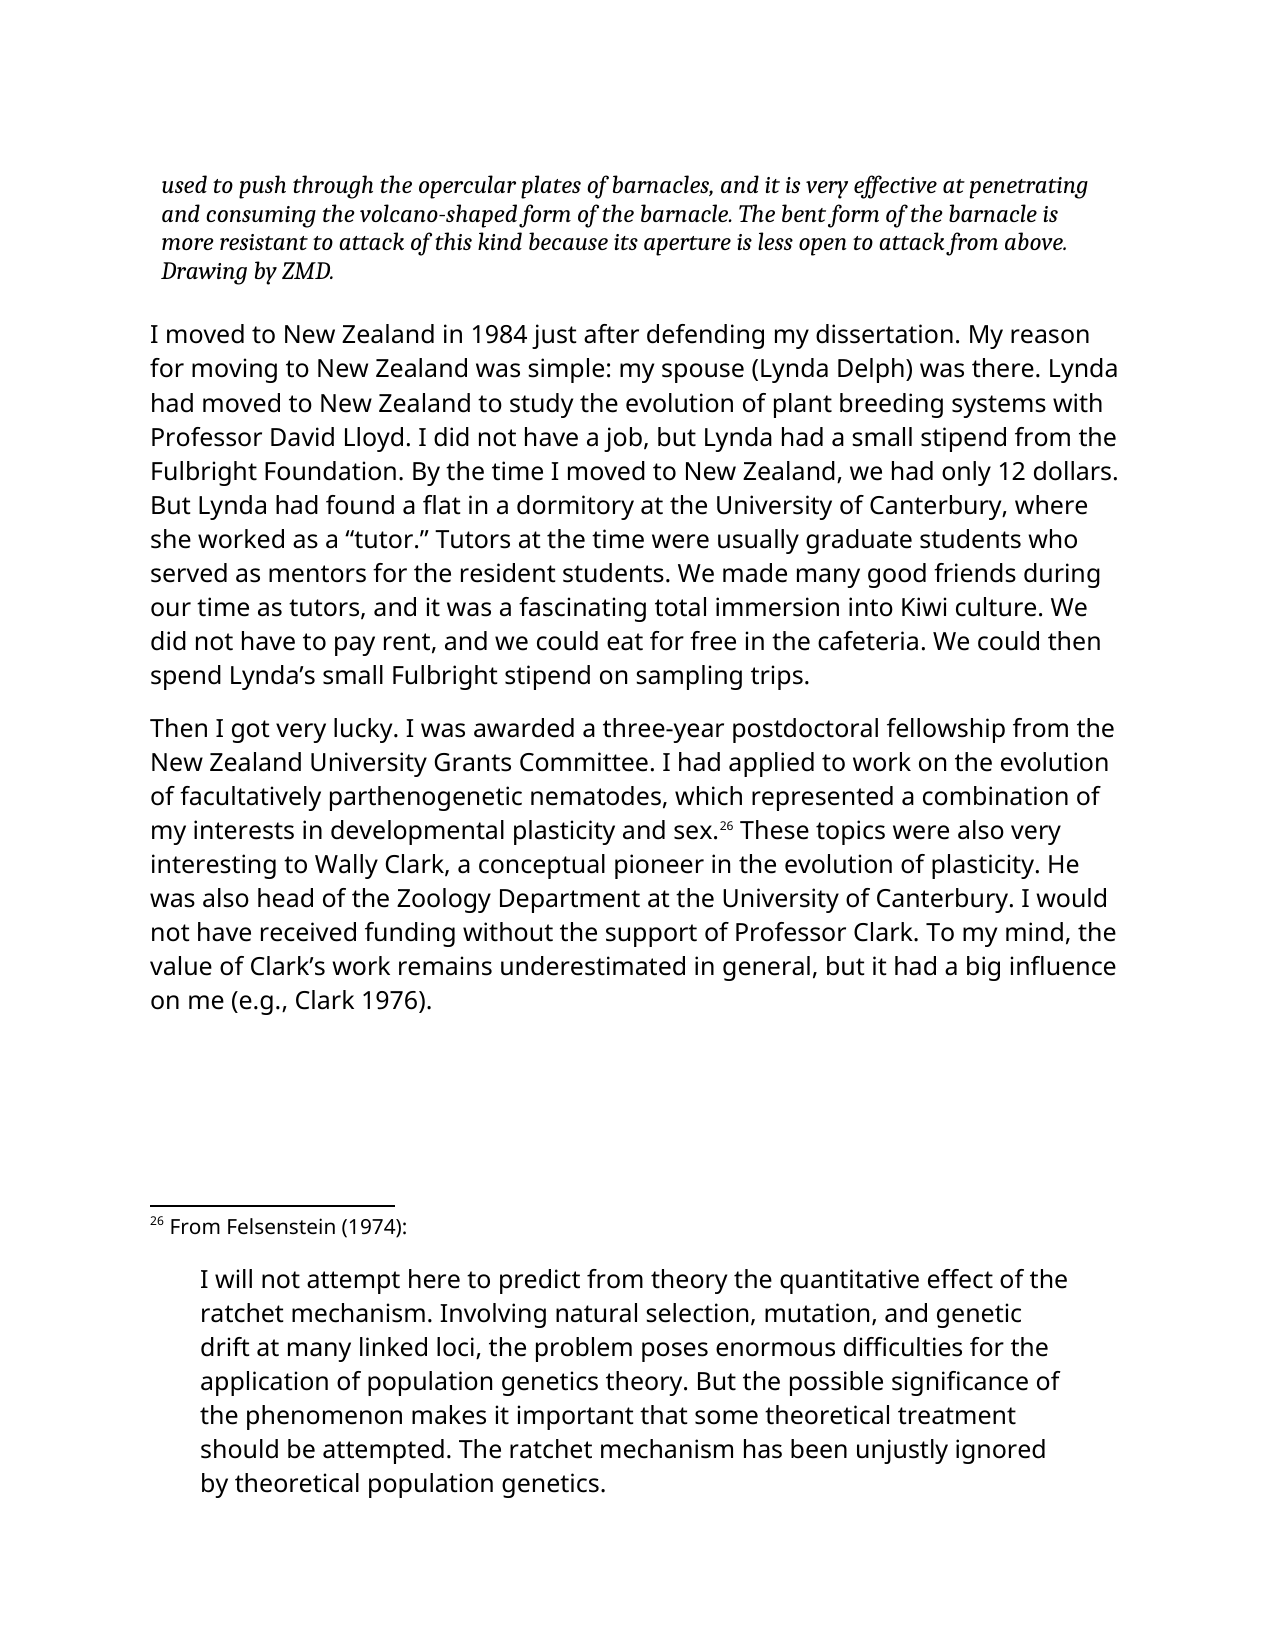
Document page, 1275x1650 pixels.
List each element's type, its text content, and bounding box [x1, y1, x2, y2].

text Then I got very lucky. I was awarded a three-year postdoctoral fellowship from the New Zealand University Grants Committee. I had applied to work on the evolution of facultatively parthenogenetic nematodes, which represented a combination of my interests in developmental plasticity and sex. These topics were also very interesting to Wally Clark, a conceptual pioneer in the evolution of plasticity. He was also head of the Zoology Department at the University of Canterbury. I would not have received funding without the support of Professor Clark. To my mind, the value of Clark’s work remains underestimated in general, but it had a big influence on me (e.g., Clark 1976). [150, 711, 1125, 1017]
table_header Figure 3.2: Line drawing of the predatory snail Acanthina angelica attacking the bent form of the barnacle. Note that the predator has a spine on the outer margin of its shell. The spine is used to push through the opercular plates of barnacles, and it is very effective at penetrating and consuming the volcano-shaped form of the barnacle. The bent form of the barnacle is more resistant to attack of this kind because its aperture is less open to attack from above. Drawing by ZMD. [150, 150, 1125, 298]
text I moved to New Zealand in 1984 just after defending my dissertation. My reason for moving to New Zealand was simple: my spouse (Lynda Delph) was there. Lynda had moved to New Zealand to study the evolution of plant breeding systems with Professor David Lloyd. I did not have a job, but Lynda had a small stipend from the Fulbright Foundation. By the time I moved to New Zealand, we had only 12 dollars. But Lynda had found a flat in a dormitory at the University of Canterbury, where she worked as a “tutor.” Tutors at the time were usually graduate students who served as mentors for the resident students. We made many good friends during our time as tutors, and it was a fascinating total immersion into Kiwi culture. We did not have to pay rent, and we could eat for free in the cafeteria. We could then spend Lynda’s small Fulbright stipend on sampling trips. [150, 317, 1125, 692]
